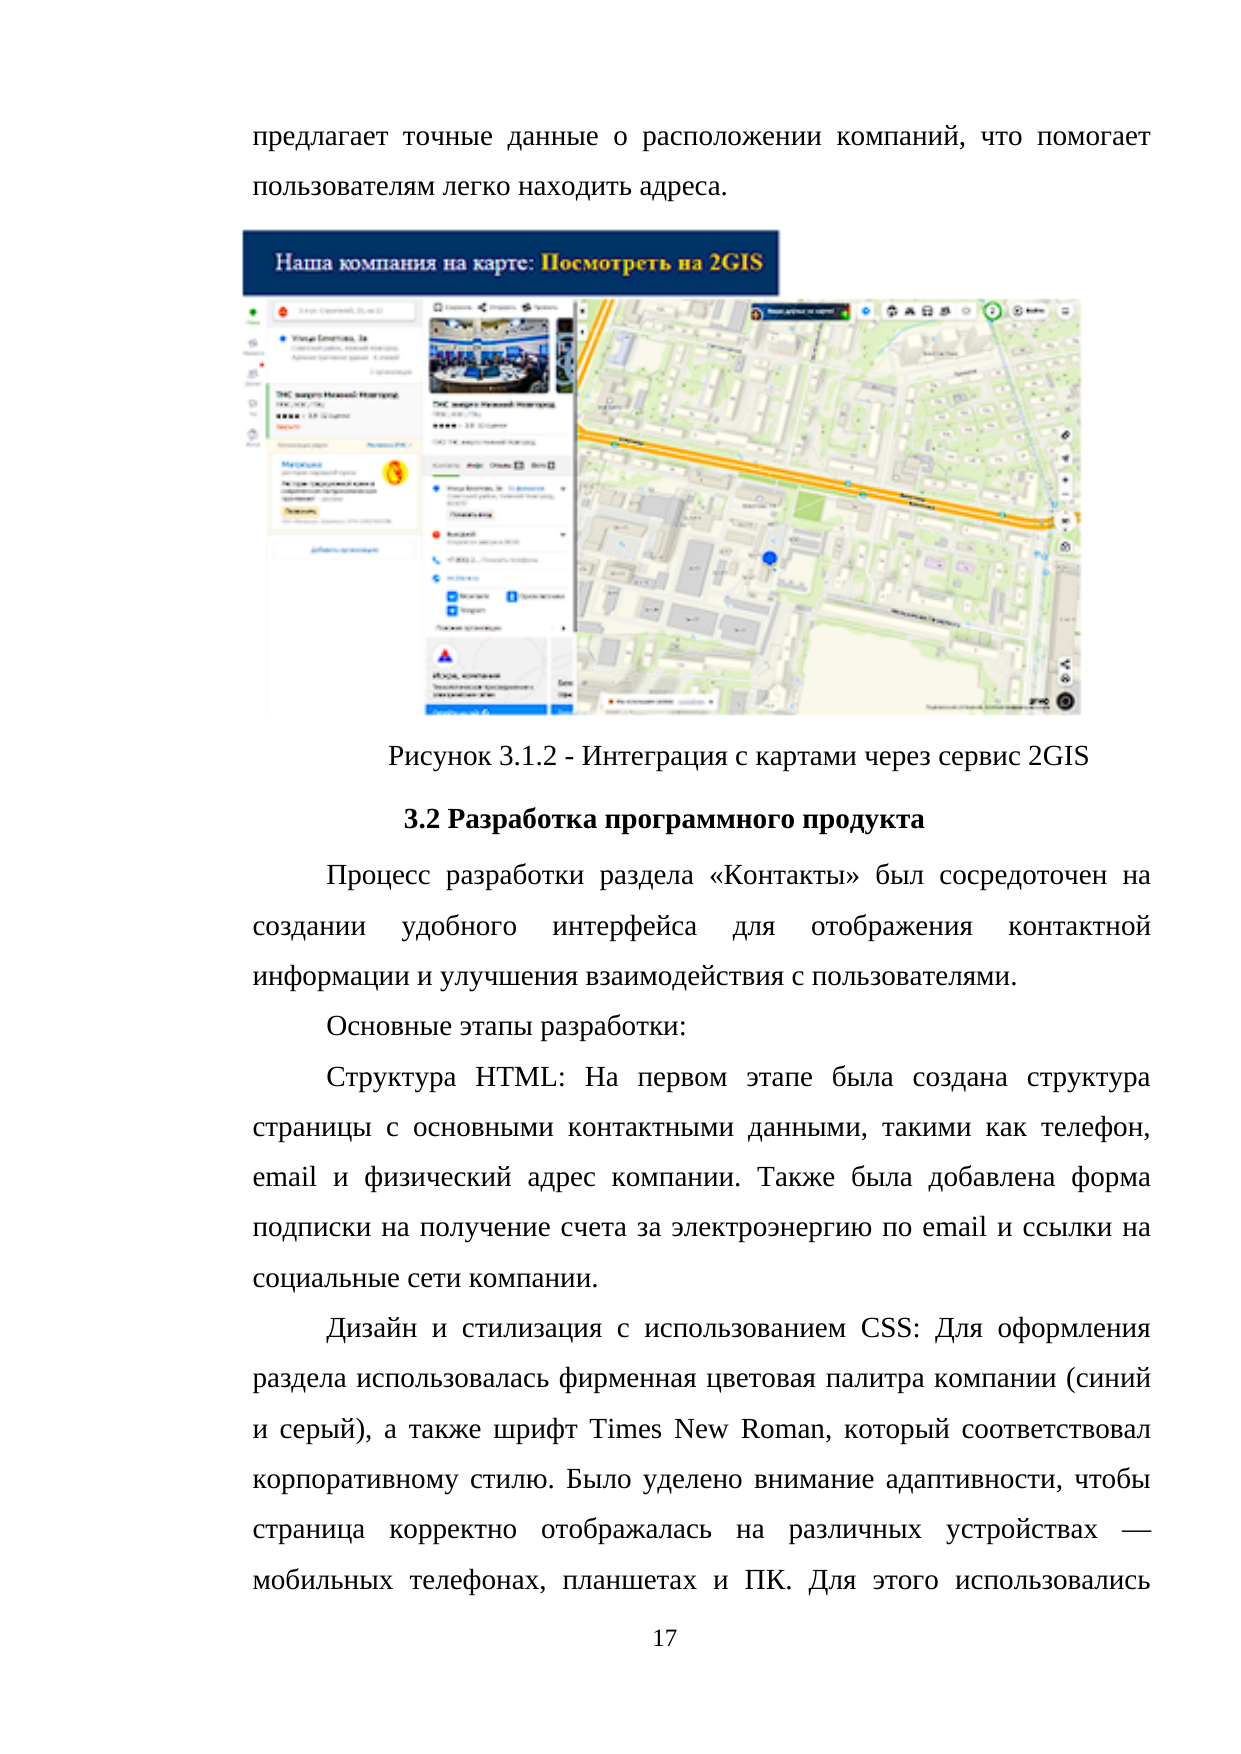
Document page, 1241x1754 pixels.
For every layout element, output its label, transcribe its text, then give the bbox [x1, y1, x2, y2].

text Рисунок 3.1.2 - Интеграция с картами через сервис 2GIS [252, 738, 1152, 772]
text Структура HTML: На первом этапе была создана структура страницы с основными контактными данными, такими как телефон, email и физический адрес компании. Также была добавлена форма подписки на получение счета за электроэнергию по email и ссылки на социальные сети компании. [252, 1059, 1152, 1293]
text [252, 1310, 1152, 1595]
text Процесс разработки раздела «Контакты» был сосредоточен на создании удобного интерфейса для отображения контактной информации и улучшения взаимодействия с пользователями. [252, 857, 1152, 992]
list Разработка программного продукта [177, 801, 1152, 834]
picture [235, 218, 1094, 724]
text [252, 118, 1152, 202]
text Основные этапы разработки: [252, 1008, 1152, 1042]
